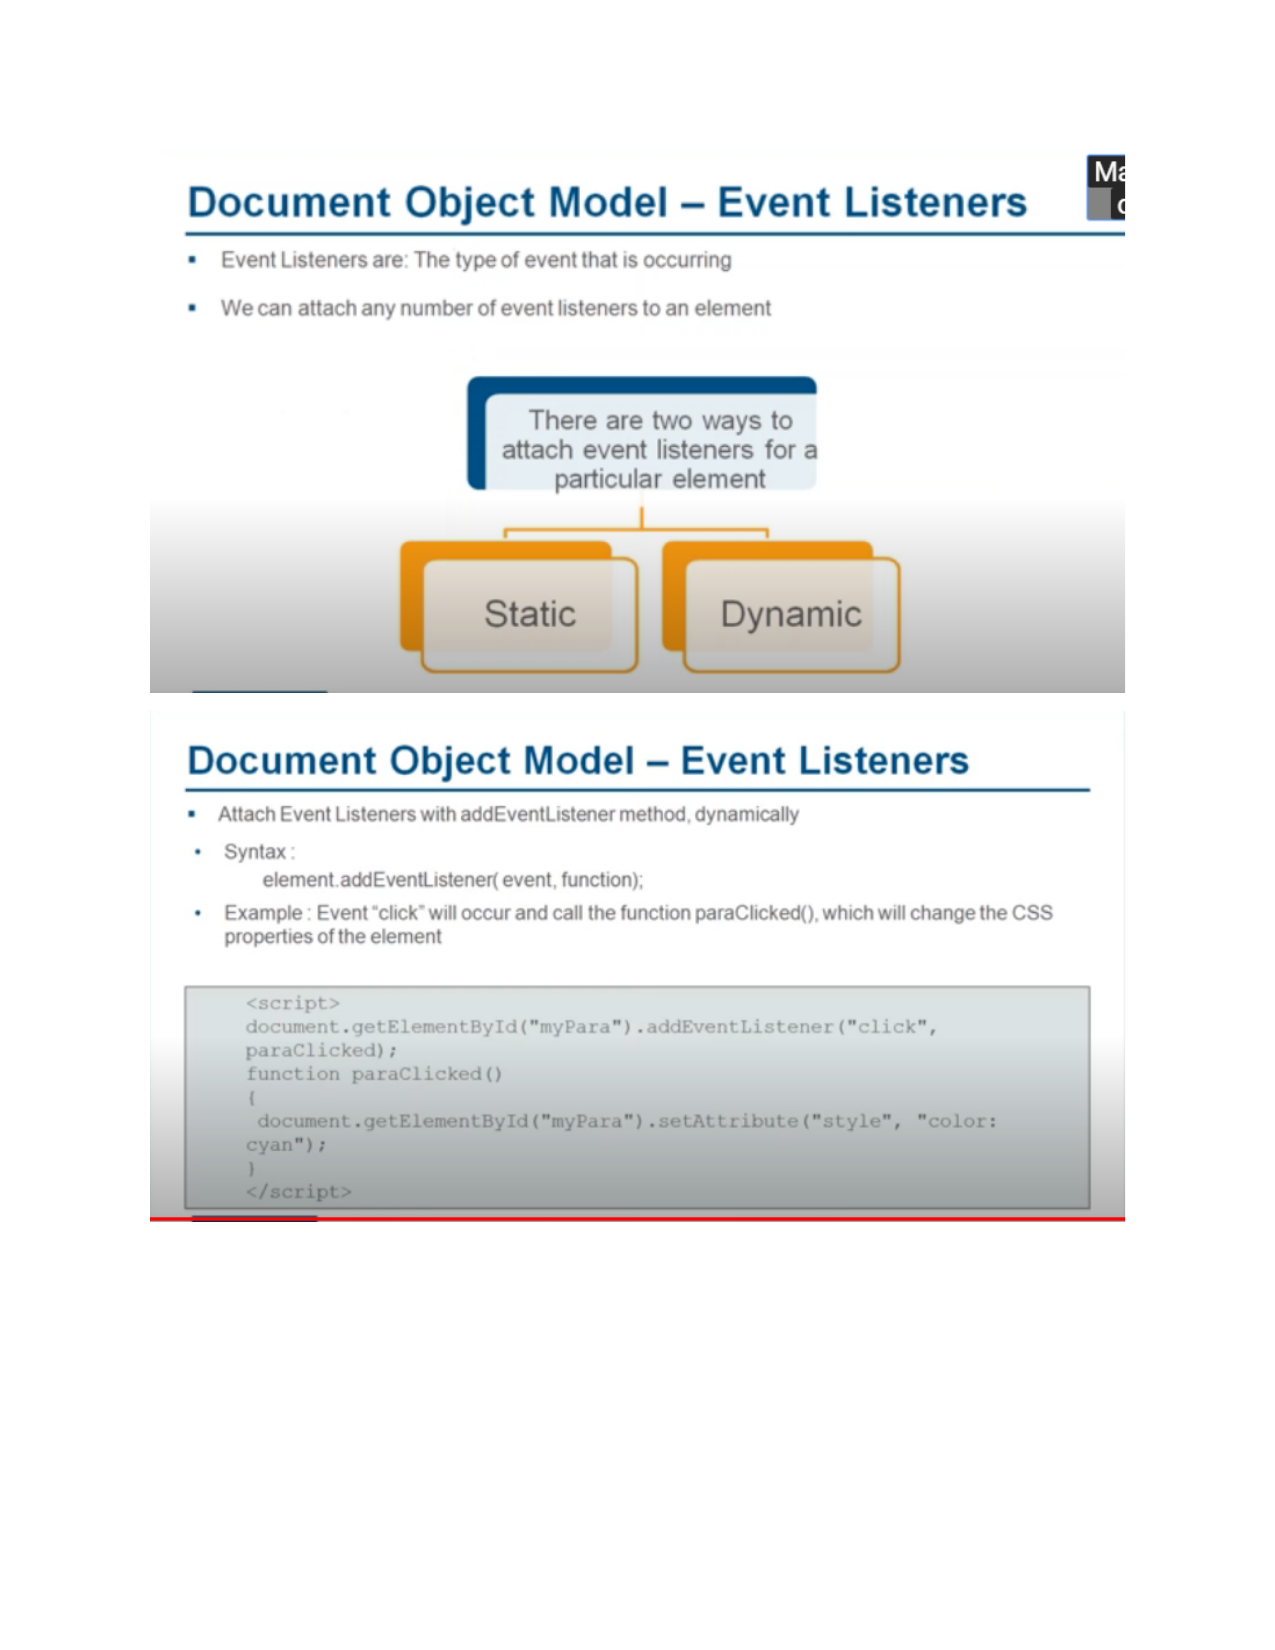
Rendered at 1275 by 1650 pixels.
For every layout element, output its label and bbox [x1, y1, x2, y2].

picture [150, 150, 1125, 693]
picture [150, 711, 1125, 1222]
